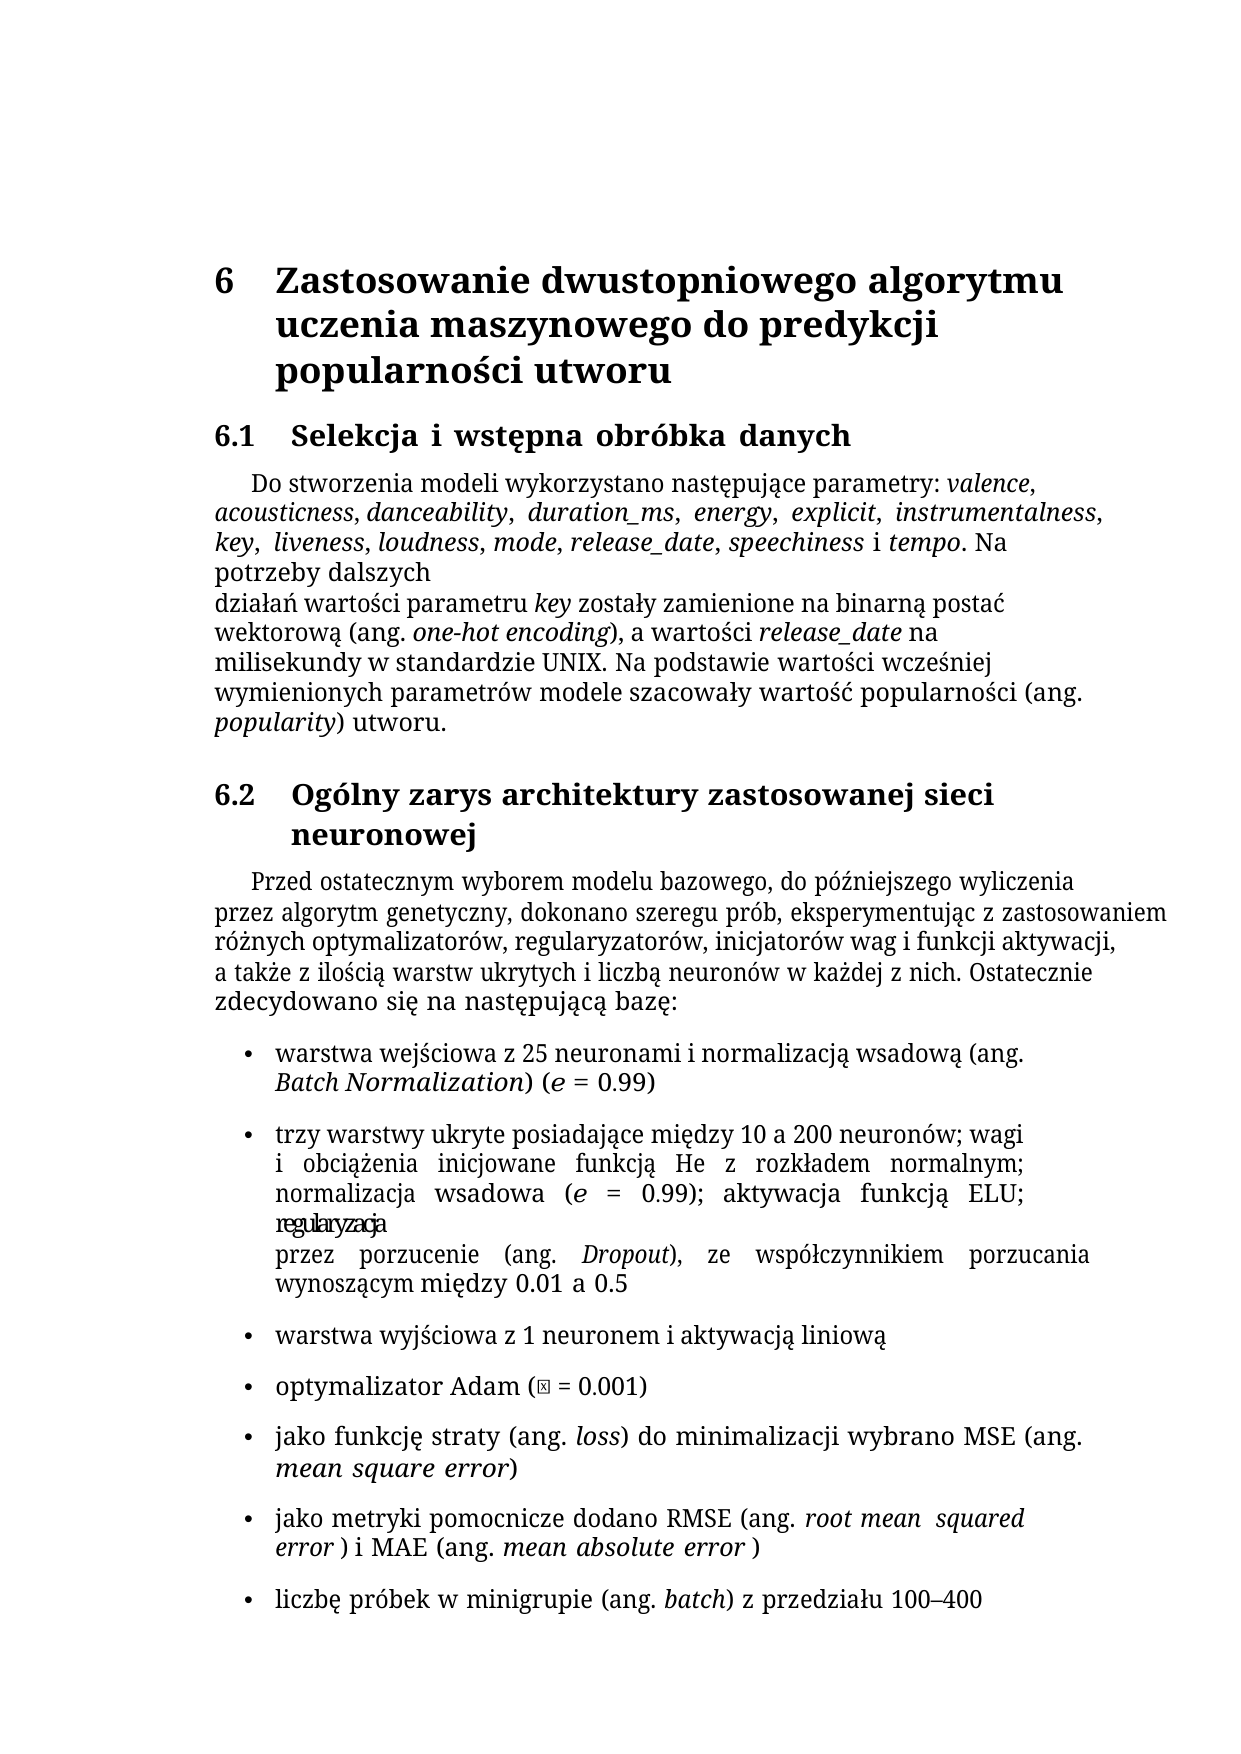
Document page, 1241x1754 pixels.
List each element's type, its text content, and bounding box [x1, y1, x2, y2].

list jako metryki pomocnicze dodano RMSE (ang. root mean squared error ) i MAE (ang. mean absolute error ) [244, 1504, 1024, 1563]
text przez algorytm genetyczny, dokonano szeregu prób, eksperymentując z zastosowaniem różnych optymalizatorów, regularyzatorów, inicjatorów wag i funkcji aktywacji, [214, 898, 1186, 958]
list warstwa wyjściowa z 1 neuronem i aktywacją liniową [244, 1317, 1186, 1352]
text działań wartości parametru key zostały zamienione na binarną postać wektorową (ang. one-hot encoding), a wartości release_date na milisekundy w standardzie UNIX. Na podstawie wartości wcześniej wymienionych parametrów modele szacowały wartość popularności (ang. popularity) utworu. [214, 589, 1089, 739]
text a także z ilością warstw ukrytych i liczbą neuronów w każdej z nich. Ostatecznie zdecydowano się na następującą bazę: [214, 958, 1186, 1018]
text mean square error) [275, 1452, 1186, 1484]
subtitle Selekcja i wstępna obróbka danych [214, 415, 1186, 454]
text Przed ostatecznym wyborem modelu bazowego, do późniejszego wyliczenia [251, 865, 1186, 897]
list liczbę próbek w minigrupie (ang. batch) z przedziału 100–400 [244, 1582, 1186, 1616]
subtitle Ogólny zarys architektury zastosowanej sieci neuronowej [214, 774, 1186, 854]
list trzy warstwy ukryte posiadające między 10 a 200 neuronów; wagi i obciążenia inicjowane funkcją He z rozkładem normalnym; normalizacja wsadowa (𝑒 = 0.99); aktywacja funkcją ELU; regularyzacja [244, 1119, 1024, 1239]
list optymalizator Adam (𝜂 = 0.001) [244, 1369, 1186, 1403]
list jako funkcję straty (ang. loss) do minimalizacji wybrano MSE (ang. [244, 1420, 1186, 1452]
text przez porzucenie (ang. Dropout), ze współczynnikiem porzucania wynoszącym między 0.01 a 0.5 [275, 1239, 1091, 1299]
text Do stworzenia modeli wykorzystano następujące parametry: valence, acousticness, danceability, duration_ms, energy, explicit, instrumentalness, key, liveness, loudness, mode, release_date, speechiness i tempo. Na potrzeby dalszych [214, 469, 1108, 588]
list warstwa wejściowa z 25 neuronami i normalizacją wsadową (ang. Batch Normalization) (𝑒 = 0.99) [244, 1039, 1024, 1098]
subtitle Zastosowanie dwustopniowego algorytmu uczenia maszynowego do predykcji popularności utworu [214, 256, 1130, 394]
